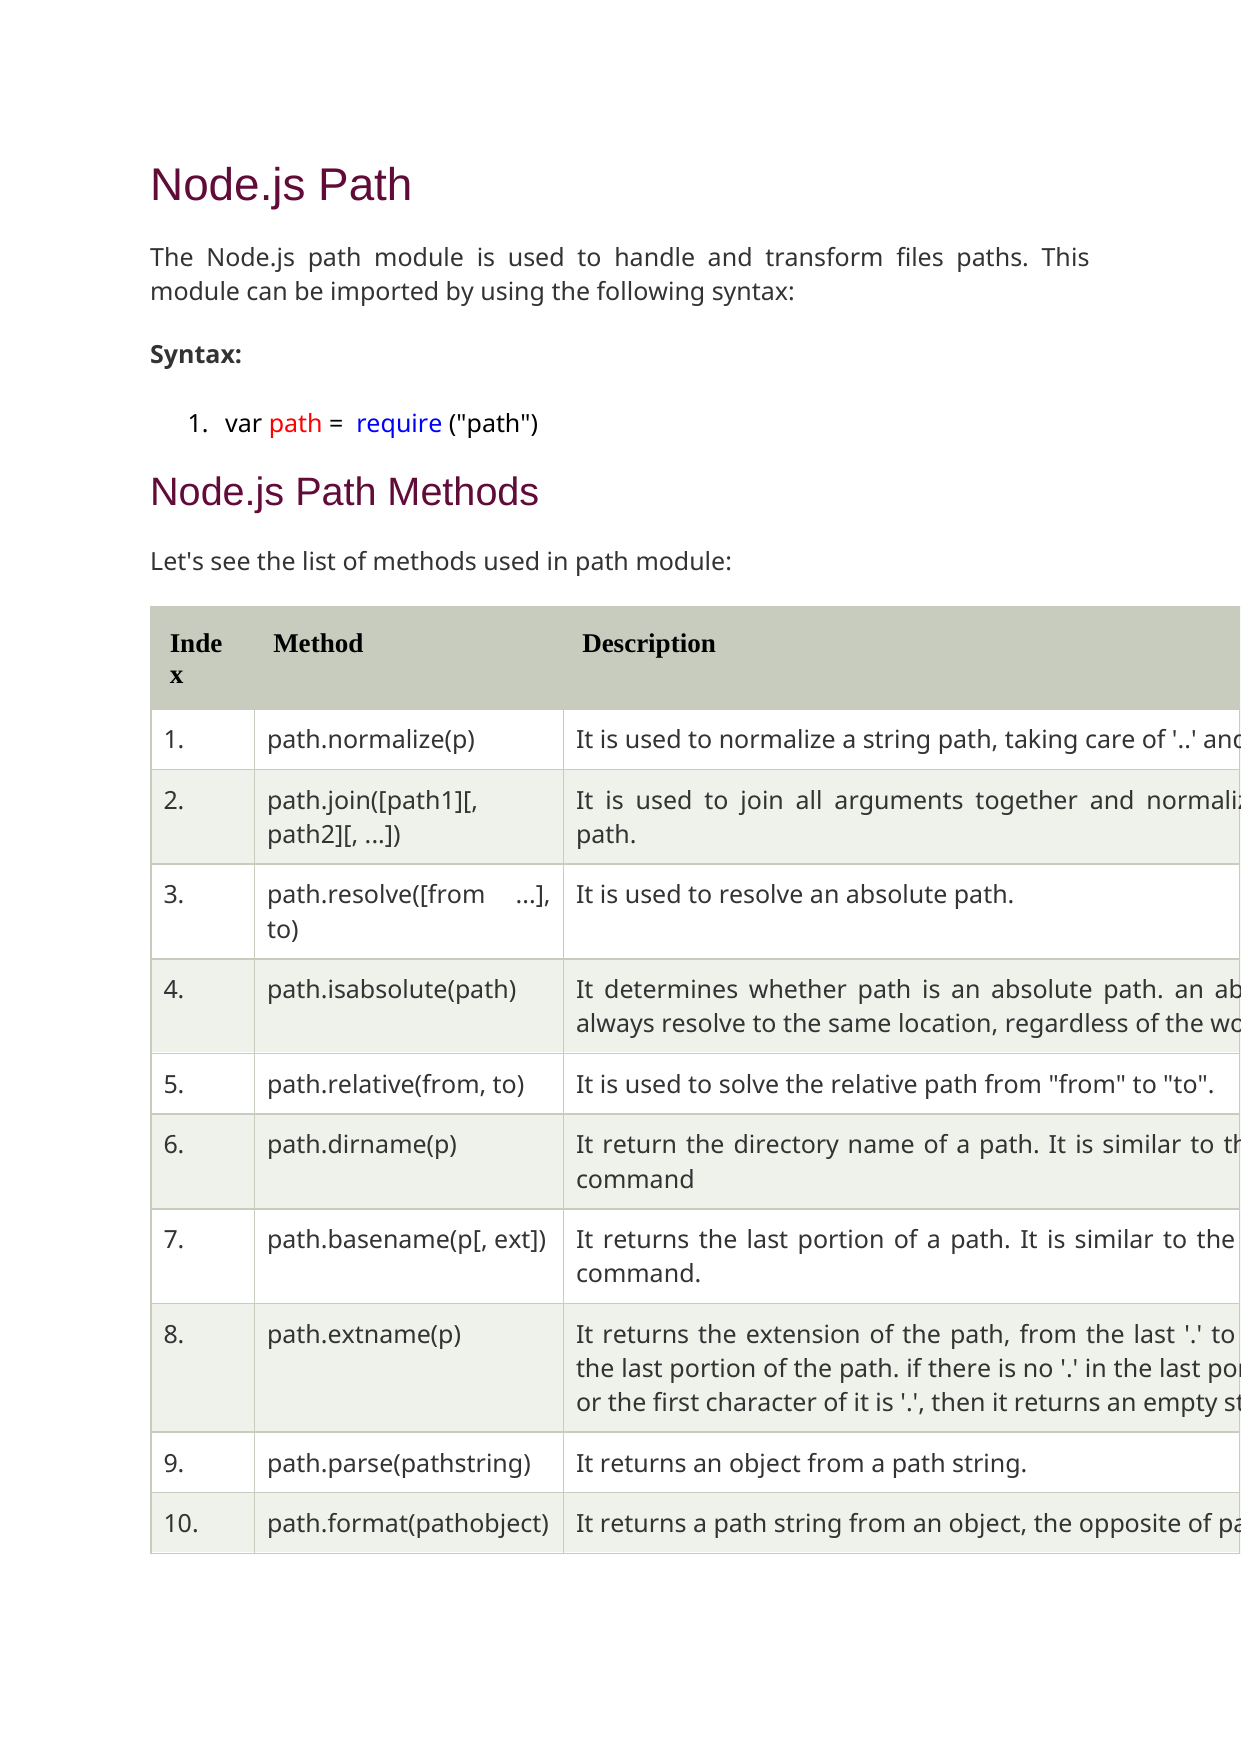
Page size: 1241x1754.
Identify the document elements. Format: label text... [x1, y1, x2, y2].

table_cell path.dirname(p) [255, 1115, 563, 1208]
table_cell 10. [152, 1493, 254, 1552]
table_cell 3. [152, 865, 254, 958]
table_cell path.normalize(p) [255, 710, 563, 768]
table_cell It is used to normalize a string path, taking care of '..' and '.' parts. [564, 710, 1239, 768]
table_cell 7. [152, 1210, 254, 1302]
table_cell It returns the extension of the path, from the last '.' to end of string in the last portion of the path. if there is no '.' in the last portion of the path or the first character of it is '.', then it returns an empty string. [564, 1304, 1239, 1431]
table_cell 6. [152, 1115, 254, 1208]
table_cell It return the directory name of a path. It is similar to the unix dirname command [564, 1115, 1239, 1208]
table_cell 4. [152, 960, 254, 1052]
table_cell It is used to resolve an absolute path. [564, 865, 1239, 958]
text The Node.js path module is used to handle and transform files paths. This module can be imported by using the following syntax: [150, 240, 1090, 308]
list var path = require ("path") [187, 400, 1090, 439]
table_cell path.relative(from, to) [255, 1054, 563, 1113]
text Let's see the list of methods used in path module: [150, 543, 1090, 577]
table_cell path.format(pathobject) [255, 1493, 563, 1552]
table_cell 9. [152, 1433, 254, 1492]
table_cell path.join([path1][, path2][, ...]) [255, 770, 563, 863]
table_cell It determines whether path is an absolute path. an absolute path will always resolve to the same location, regardless of the working directory. [564, 960, 1239, 1052]
table_cell 2. [152, 770, 254, 863]
table_cell path.basename(p[, ext]) [255, 1210, 563, 1302]
text Node.js Path Methods [150, 468, 1090, 514]
table_cell path.parse(pathstring) [255, 1433, 563, 1492]
table_header Index [152, 608, 254, 708]
table_cell It returns an object from a path string. [564, 1433, 1239, 1492]
table_cell It returns a path string from an object, the opposite of path.parse above. [564, 1493, 1239, 1552]
table_cell path.extname(p) [255, 1304, 563, 1431]
table_cell path.isabsolute(path) [255, 960, 563, 1052]
table_cell path.resolve([from ...], to) [255, 865, 563, 958]
table_header Method [254, 608, 563, 708]
table_header Description [563, 608, 1239, 708]
table_cell It returns the last portion of a path. It is similar to the Unix basename command. [564, 1210, 1239, 1302]
text Syntax: [150, 337, 1090, 371]
text Node.js Path [150, 158, 1090, 211]
table_cell It is used to join all arguments together and normalize the resulting path. [564, 770, 1239, 863]
table_cell It is used to solve the relative path from "from" to "to". [564, 1054, 1239, 1113]
table_cell 1. [152, 710, 254, 768]
table_cell 8. [152, 1304, 254, 1431]
table_cell 5. [152, 1054, 254, 1113]
